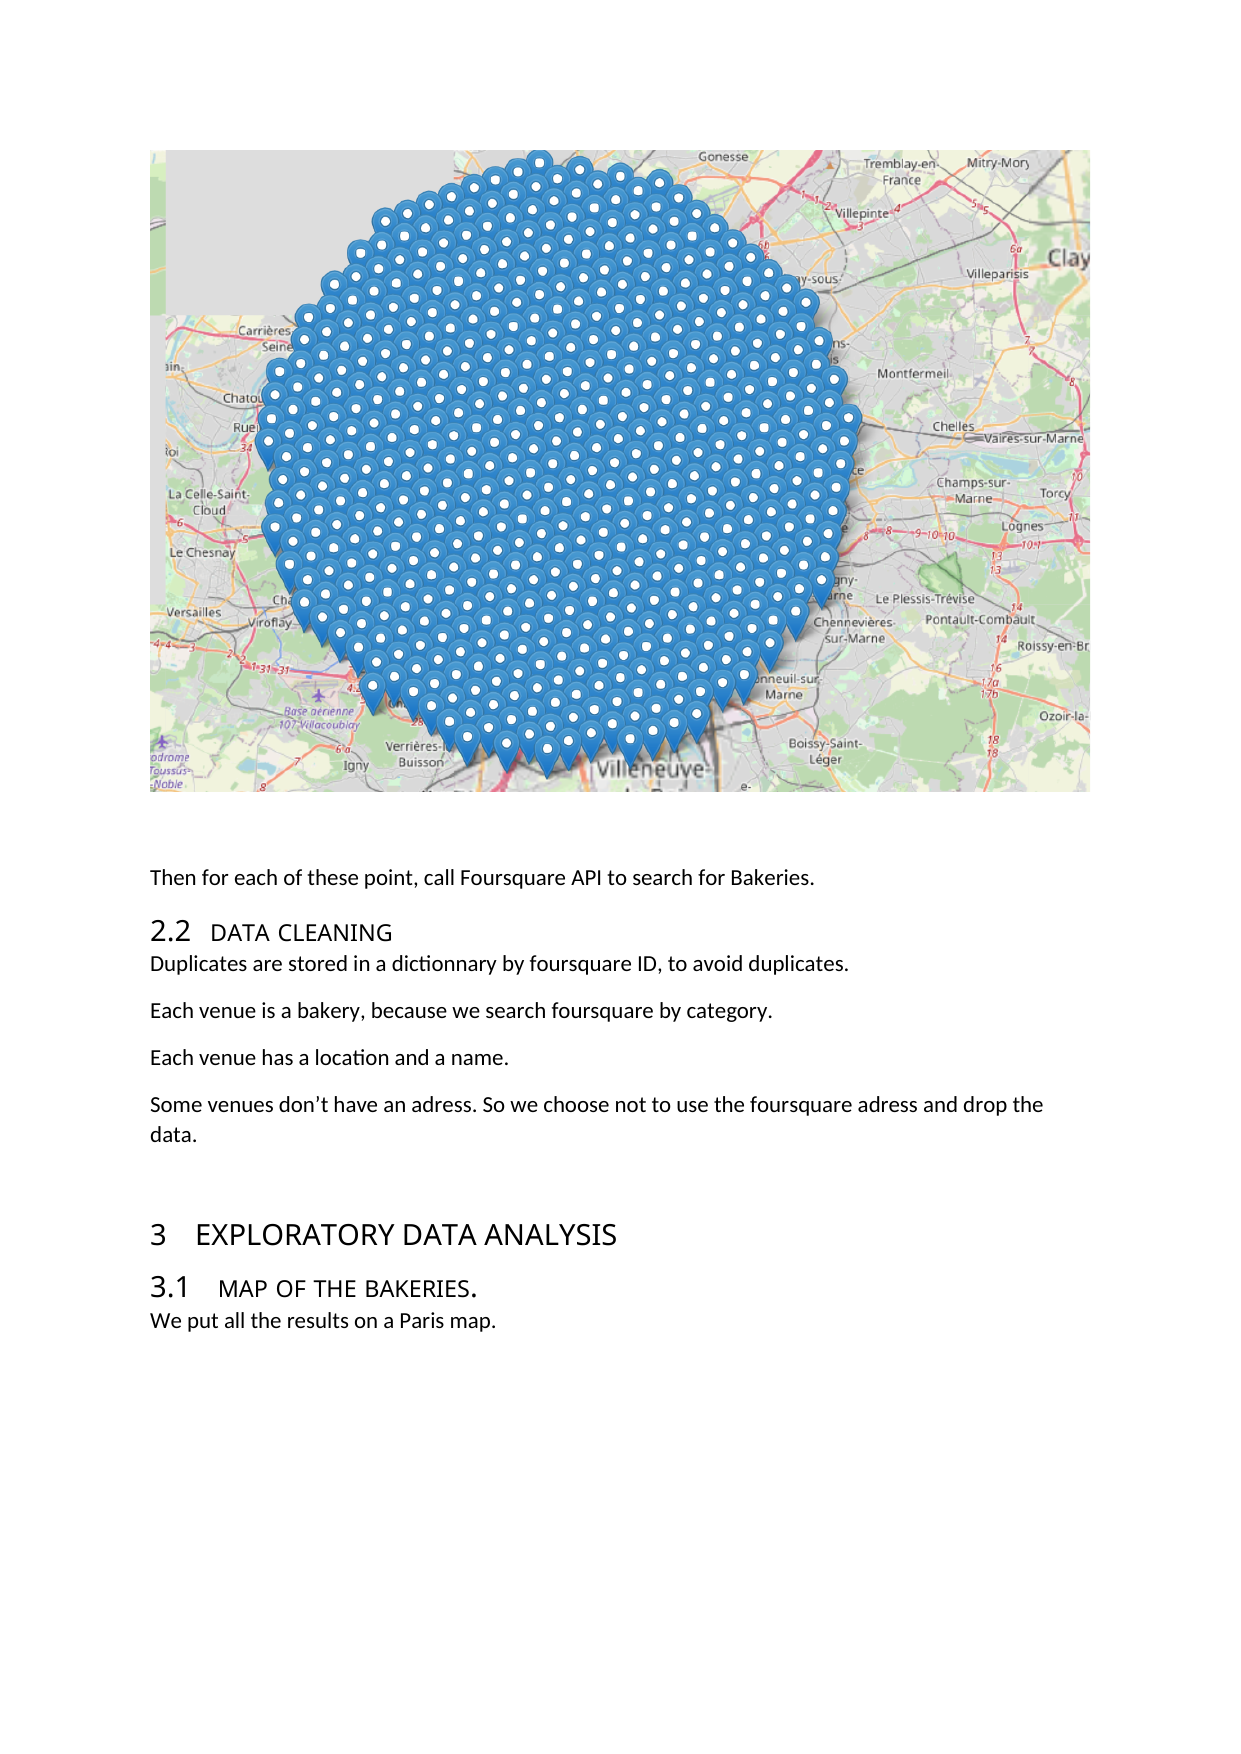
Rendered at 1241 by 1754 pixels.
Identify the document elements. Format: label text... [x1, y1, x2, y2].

picture [150, 150, 1091, 798]
subtitle Exploratory data analysis [150, 1214, 1090, 1254]
text Each venue has a location and a name. [150, 1043, 1090, 1071]
text Then for each of these point, call Foursquare API to search for Bakeries. [150, 863, 1090, 891]
text Each venue is a bakery, because we search foursquare by category. [150, 996, 1090, 1024]
subtitle data cleaning [150, 910, 1090, 949]
text Duplicates are stored in a dictionnary by foursquare ID, to avoid duplicates. [150, 949, 1090, 977]
subtitle map of the bakeries. [150, 1266, 1090, 1306]
text We put all the results on a Paris map. [150, 1306, 1090, 1334]
text Some venues don’t have an adress. So we choose not to use the foursquare adress and drop the data. [150, 1090, 1090, 1148]
